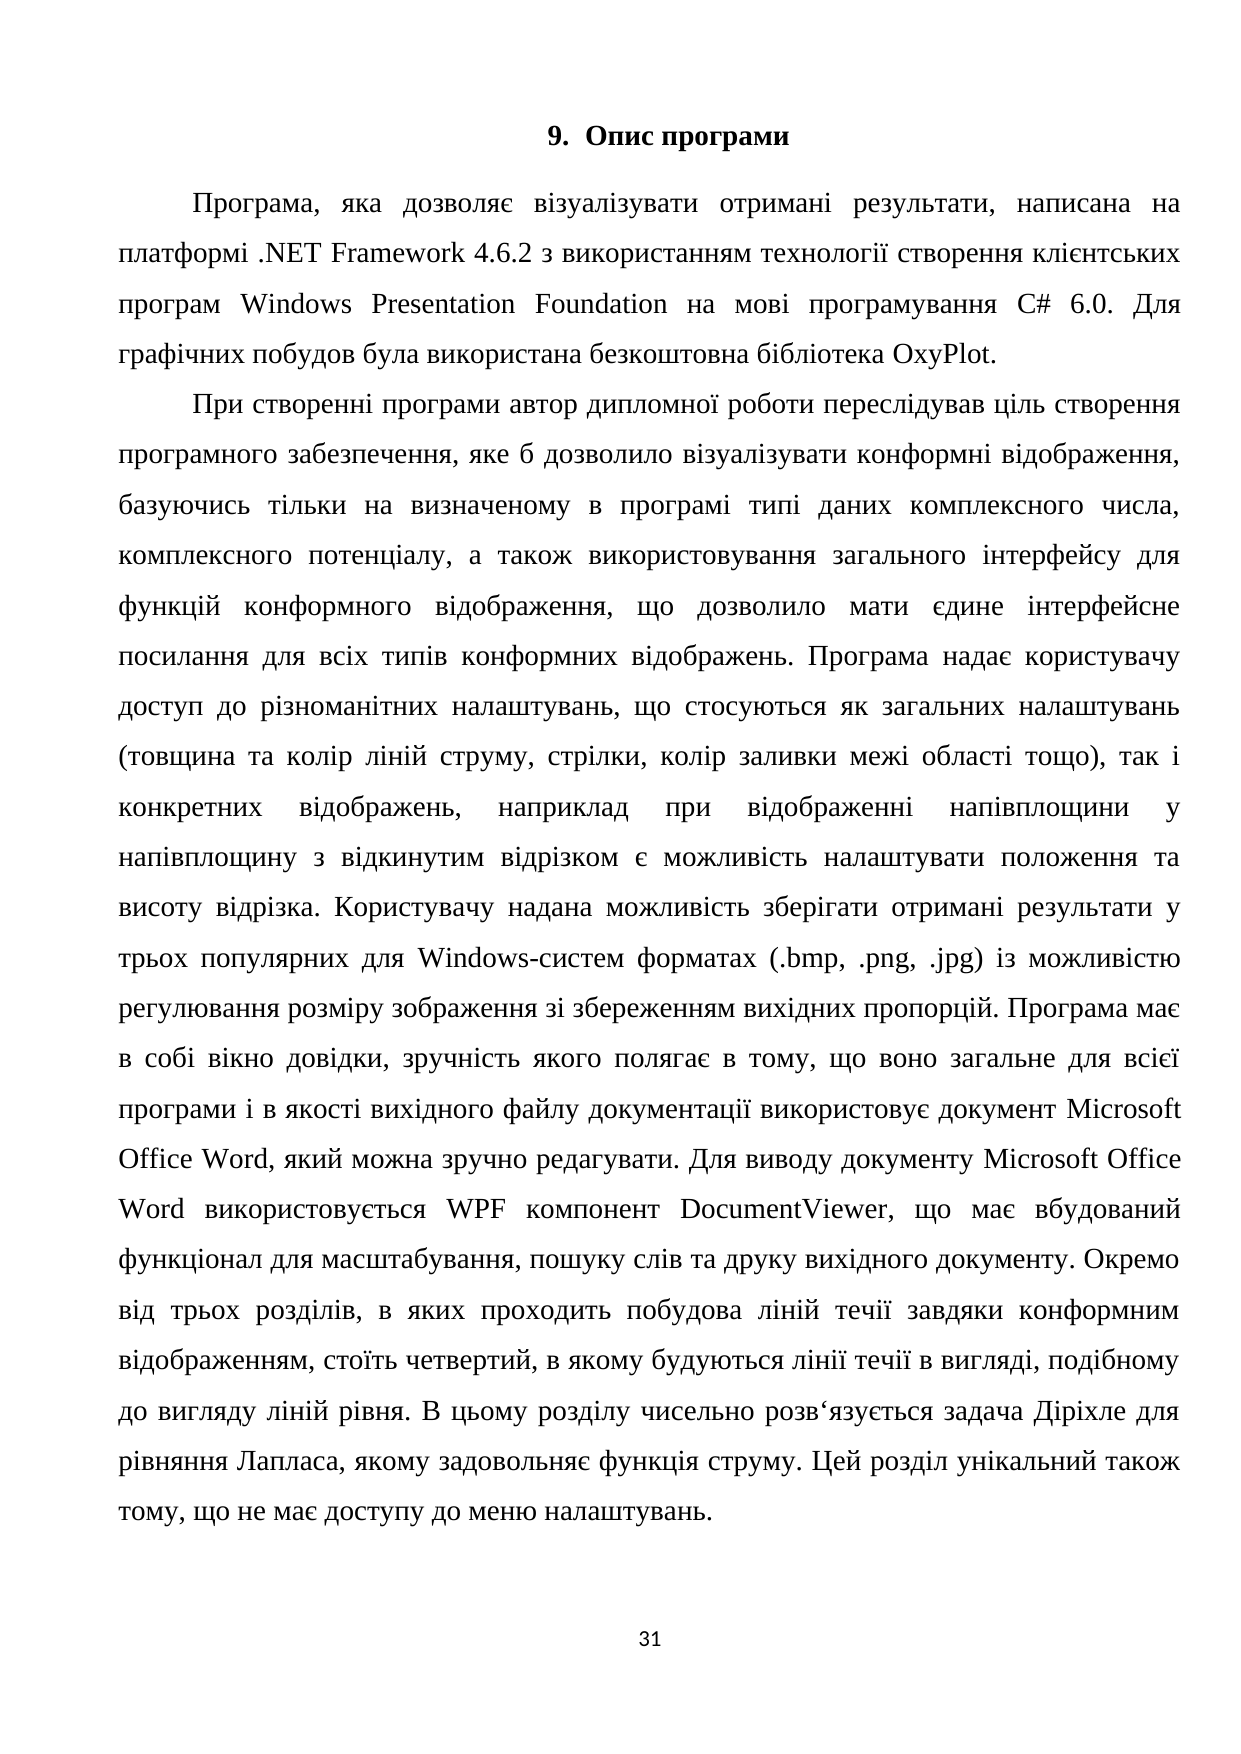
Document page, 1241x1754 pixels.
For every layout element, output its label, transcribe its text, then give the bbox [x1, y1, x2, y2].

text При створенні програми автор дипломної роботи переслідував ціль створення програмного забезпечення, яке б дозволило візуалізувати конформні відображення, базуючись тільки на визначеному в програмі типі даних комплексного числа, комплексного потенціалу, а також використовування загального інтерфейсу для функцій конформного відображення, що дозволило мати єдине інтерфейсне посилання для всіх типів конформних відображень. Програма надає користувачу доступ до різноманітних налаштувань, що стосуються як загальних налаштувань (товщина та колір ліній струму, стрілки, колір заливки межі області тощо), так і конкретних відображень, наприклад при відображенні напівплощини у напівплощину з відкинутим відрізком є можливість налаштувати положення та висоту відрізка. Користувачу надана можливість зберігати отримані результати у трьох популярних для Windows-систем форматах (.bmp, .png, .jpg) із можливістю регулювання розміру зображення зі збереженням вихідних пропорцій. Програма має в собі вікно довідки, зручність якого полягає в тому, що воно загальне для всієї програми і в якості вихідного файлу документації використовує документ Microsoft Office Word, який можна зручно редагувати. Для виводу документу Microsoft Office Word використовується WPF компонент DocumentViewer, що має вбудований функціонал для масштабування, пошуку слів та друку вихідного документу. Окремо від трьох розділів, в яких проходить побудова ліній течії завдяки конформним відображенням, стоїть четвертий, в якому будуються лінії течії в вигляді, подібному до вигляду ліній рівня. В цьому розділу чисельно розв‘язується задача Діріхле для рівняння Лапласа, якому задовольняє функція струму. Цей розділ унікальний також тому, що не має доступу до меню налаштувань. [118, 386, 1181, 1527]
list Опис програми [156, 118, 1181, 152]
text Програма, яка дозволяє візуалізувати отримані результати, написана на платформі .NET Framework 4.6.2 з використанням технології створення клієнтських програм Windows Presentation Foundation на мові програмування C# 6.0. Для графічних побудов була використана безкоштовна бібліотека OxyPlot. [118, 185, 1181, 369]
